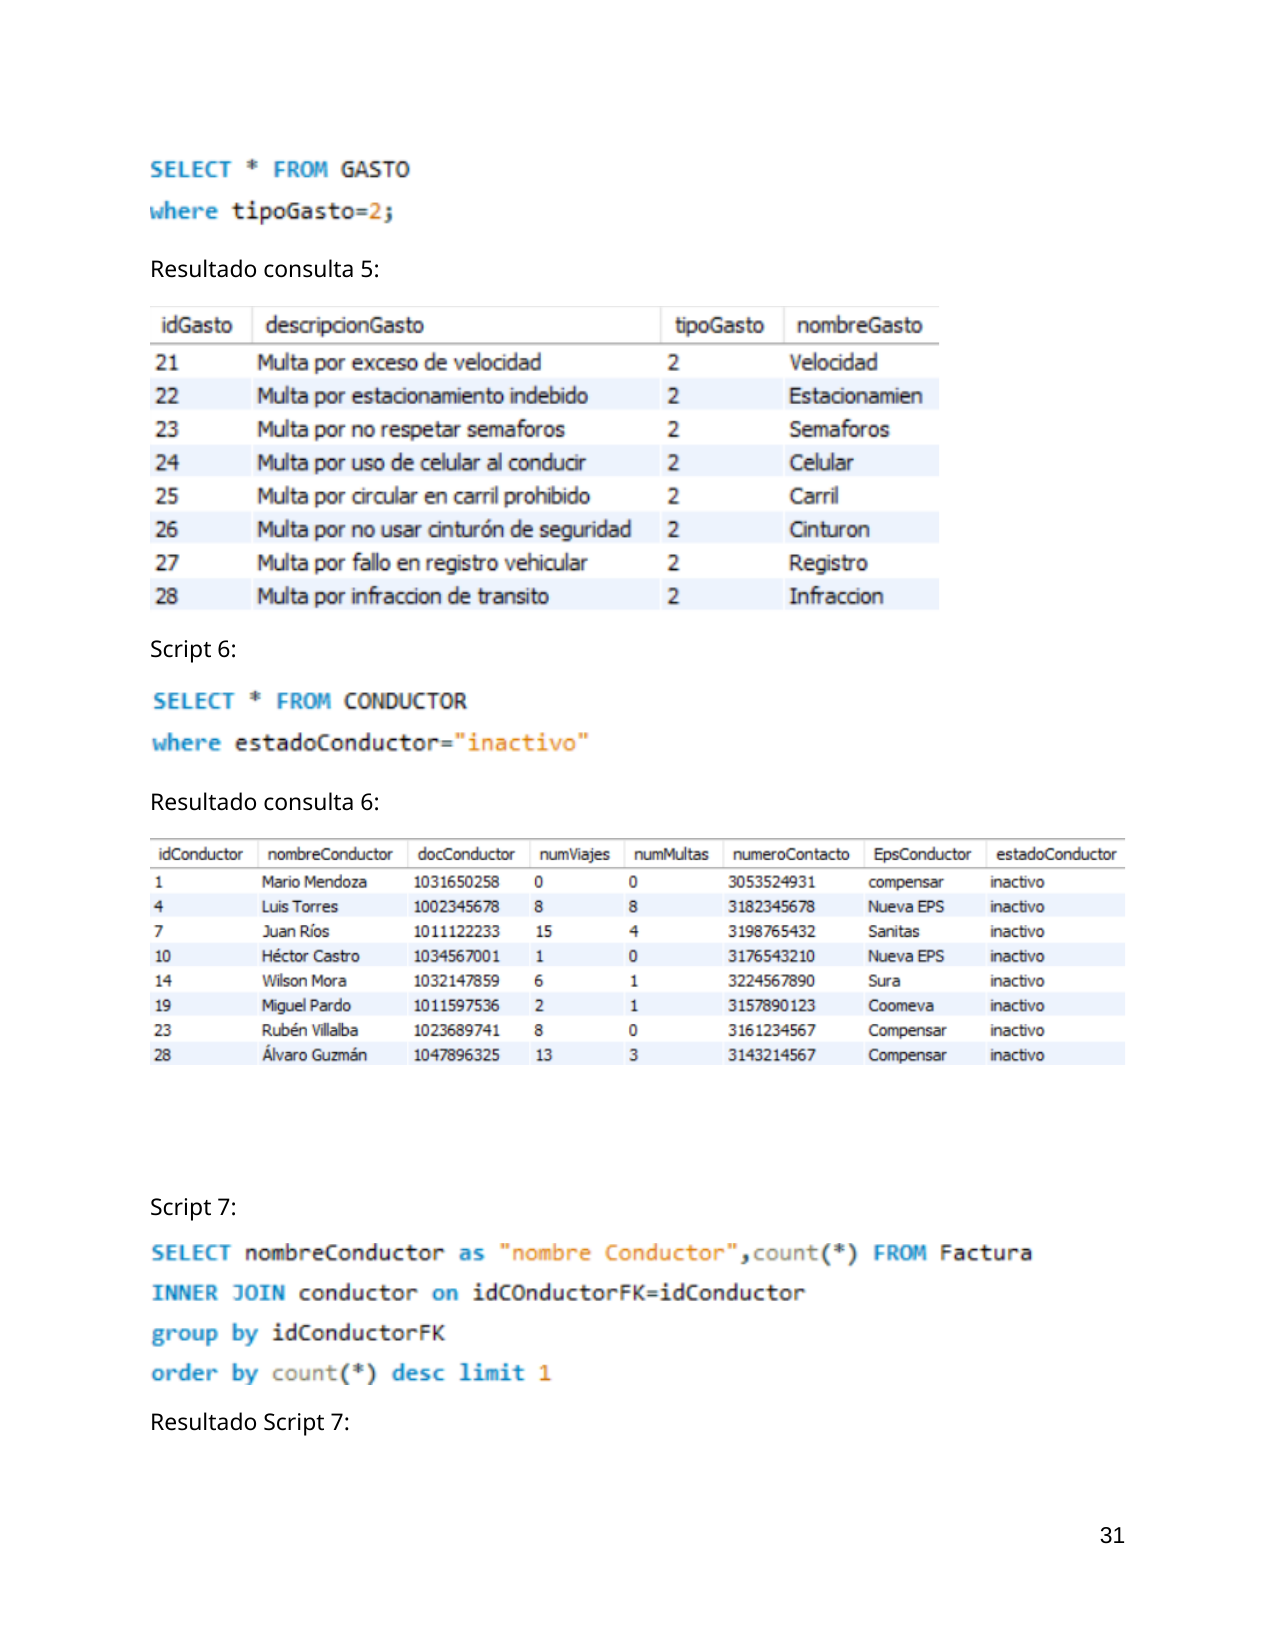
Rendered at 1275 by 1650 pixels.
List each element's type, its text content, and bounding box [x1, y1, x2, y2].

text Script 6: [150, 633, 1125, 664]
picture [150, 1243, 1125, 1385]
text Resultado Script 7: [150, 1406, 1125, 1437]
picture [150, 685, 647, 766]
text Resultado consulta 5: [150, 253, 1125, 284]
text Resultado consulta 6: [150, 786, 1125, 817]
picture [150, 838, 1125, 1065]
picture [150, 150, 458, 233]
picture [150, 306, 940, 613]
text Script 7: [150, 1191, 1125, 1222]
